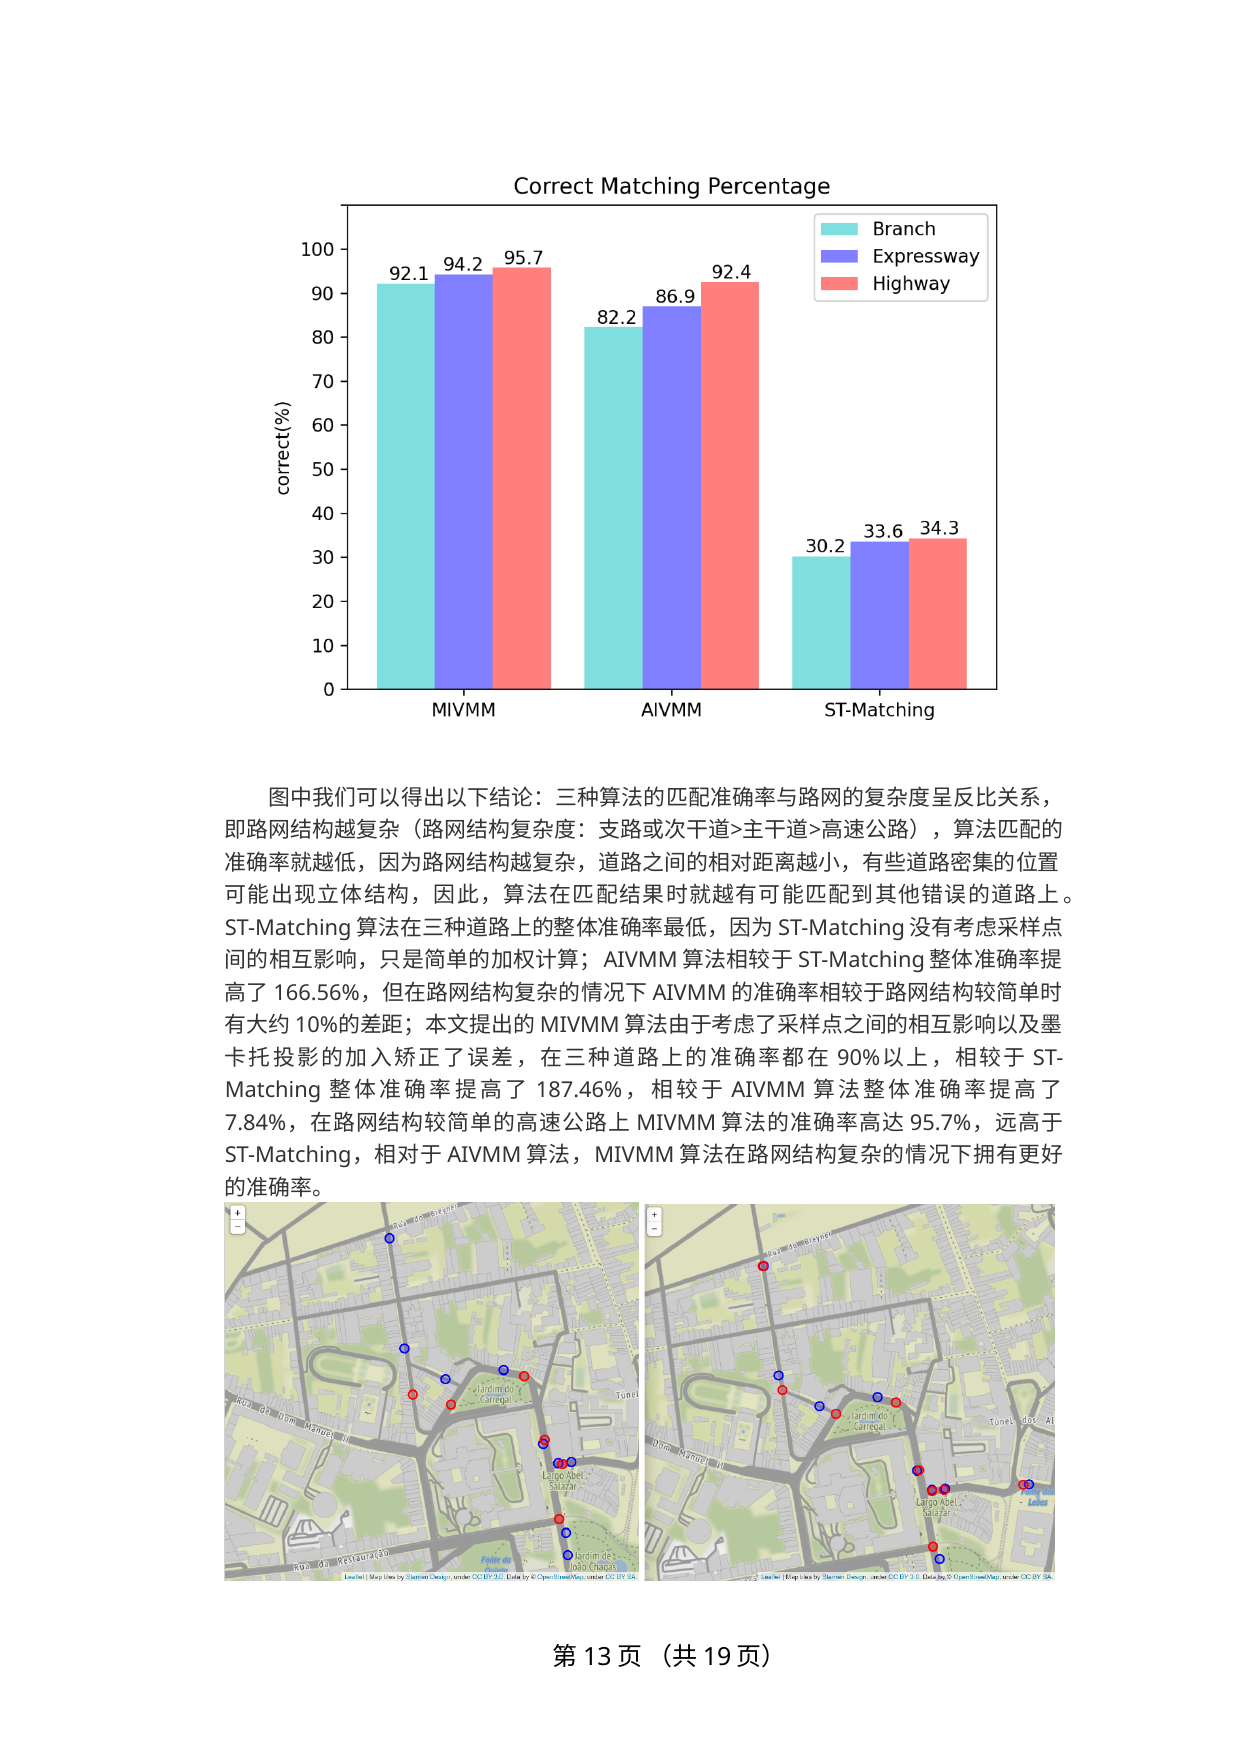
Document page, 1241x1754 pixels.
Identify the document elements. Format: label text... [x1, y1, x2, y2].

picture [224, 1202, 639, 1581]
picture [644, 1204, 1055, 1581]
picture [242, 162, 1045, 758]
text 图中我们可以得出以下结论：三种算法的匹配准确率与路网的复杂度呈反比关系，即路网结构越复杂（路网结构复杂度：支路或次干道>主干道>高速公路），算法匹配的准确率就越低，因为路网结构越复杂，道路之间的相对距离越小，有些道路密集的位置可能出现立体结构，因此，算法在匹配结果时就越有可能匹配到其他错误的道路上。ST-Matching算法在三种道路上的整体准确率最低，因为ST-Matching没有考虑采样点间的相互影响，只是简单的加权计算；AIVMM算法相较于ST-Matching整体准确率提高了166.56%，但在路网结构复杂的情况下AIVMM的准确率相较于路网结构较简单时有大约10%的差距；本文提出的MIVMM算法由于考虑了采样点之间的相互影响以及墨卡托投影的加入矫正了误差，在三种道路上的准确率都在90%以上，相较于ST-Matching整体准确率提高了187.46%，相较于AIVMM算法整体准确率提高了7.84%，在路网结构较简单的高速公路上MIVMM算法的准确率高达95.7%，远高于ST-Matching，相对于AIVMM算法，MIVMM算法在路网结构复杂的情况下拥有更好的准确率。 [224, 779, 1063, 1202]
